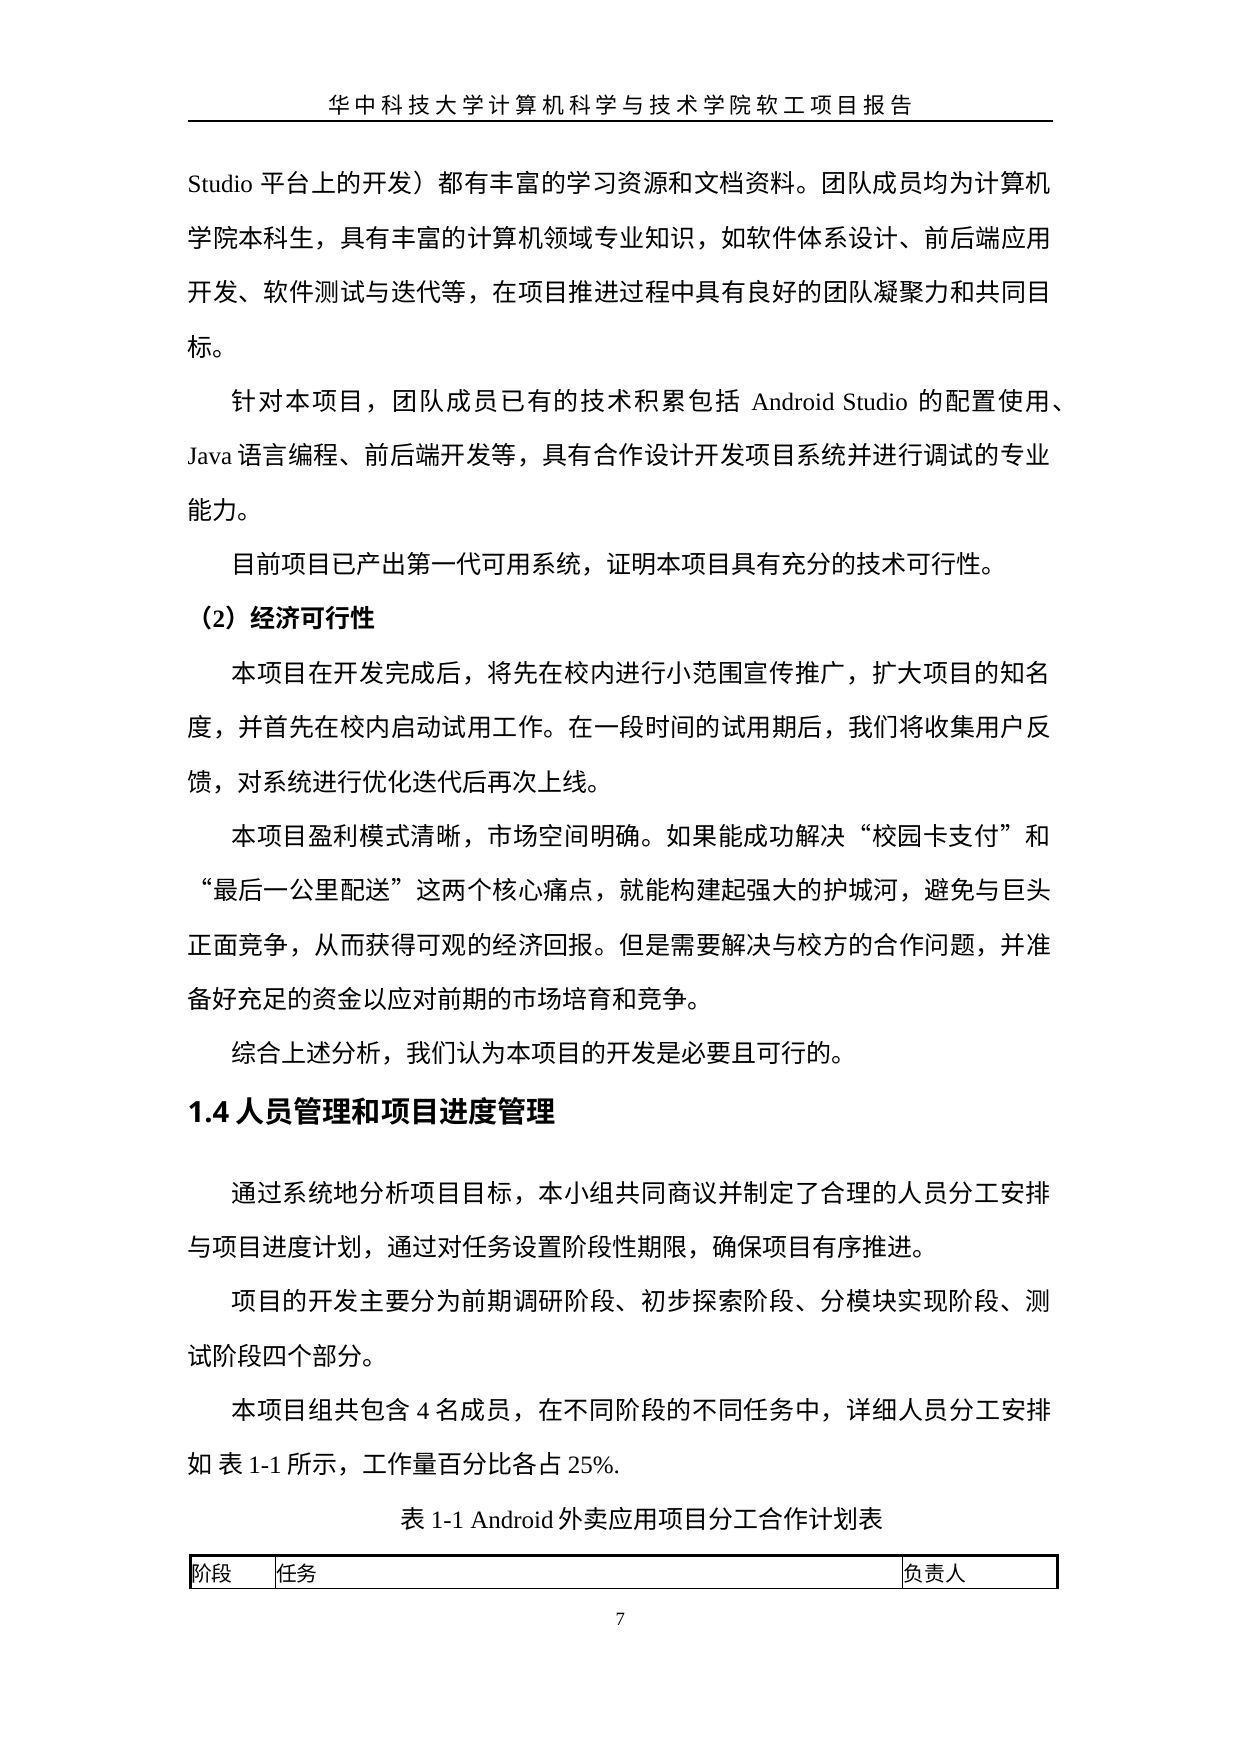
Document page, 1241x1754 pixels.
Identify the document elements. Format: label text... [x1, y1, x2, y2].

text 通过系统地分析项目目标，本小组共同商议并制定了合理的人员分工安排与项目进度计划，通过对任务设置阶段性期限，确保项目有序推进。 [187, 1173, 1053, 1264]
text 针对本项目，团队成员已有的技术积累包括 Android Studio 的配置使用、Java语言编程、前后端开发等，具有合作设计开发项目系统并进行调试的专业能力。 [187, 381, 1053, 526]
text 本项目在开发完成后，将先在校内进行小范围宣传推广，扩大项目的知名度，并首先在校内启动试用工作。在一段时间的试用期后，我们将收集用户反馈，对系统进行优化迭代后再次上线。 [187, 653, 1053, 798]
text （2）经济可行性 [187, 599, 1053, 635]
text 本项目组共包含4名成员，在不同阶段的不同任务中，详细人员分工安排如 表1-1 所示，工作量百分比各占25%. [187, 1391, 1053, 1481]
table_header 阶段 [192, 1557, 275, 1588]
text 综合上述分析，我们认为本项目的开发是必要且可行的。 [187, 1034, 1053, 1070]
table_header 负责人 [903, 1557, 1056, 1588]
text 本项目盈利模式清晰，市场空间明确。如果能成功解决“校园卡支付”和“最后一公里配送”这两个核心痛点，就能构建起强大的护城河，避免与巨头正面竞争，从而获得可观的经济回报。但是需要解决与校方的合作问题，并准备好充足的资金以应对前期的市场培育和竞争。 [187, 816, 1053, 1016]
text 1.4人员管理和项目进度管理 [187, 1088, 1053, 1131]
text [187, 164, 1053, 363]
text 目前项目已产出第一代可用系统，证明本项目具有充分的技术可行性。 [187, 544, 1053, 581]
table_header 任务 [276, 1557, 902, 1588]
text 表1-1 Android外卖应用项目分工合作计划表 [187, 1499, 1053, 1536]
text 项目的开发主要分为前期调研阶段、初步探索阶段、分模块实现阶段、测试阶段四个部分。 [187, 1282, 1053, 1372]
